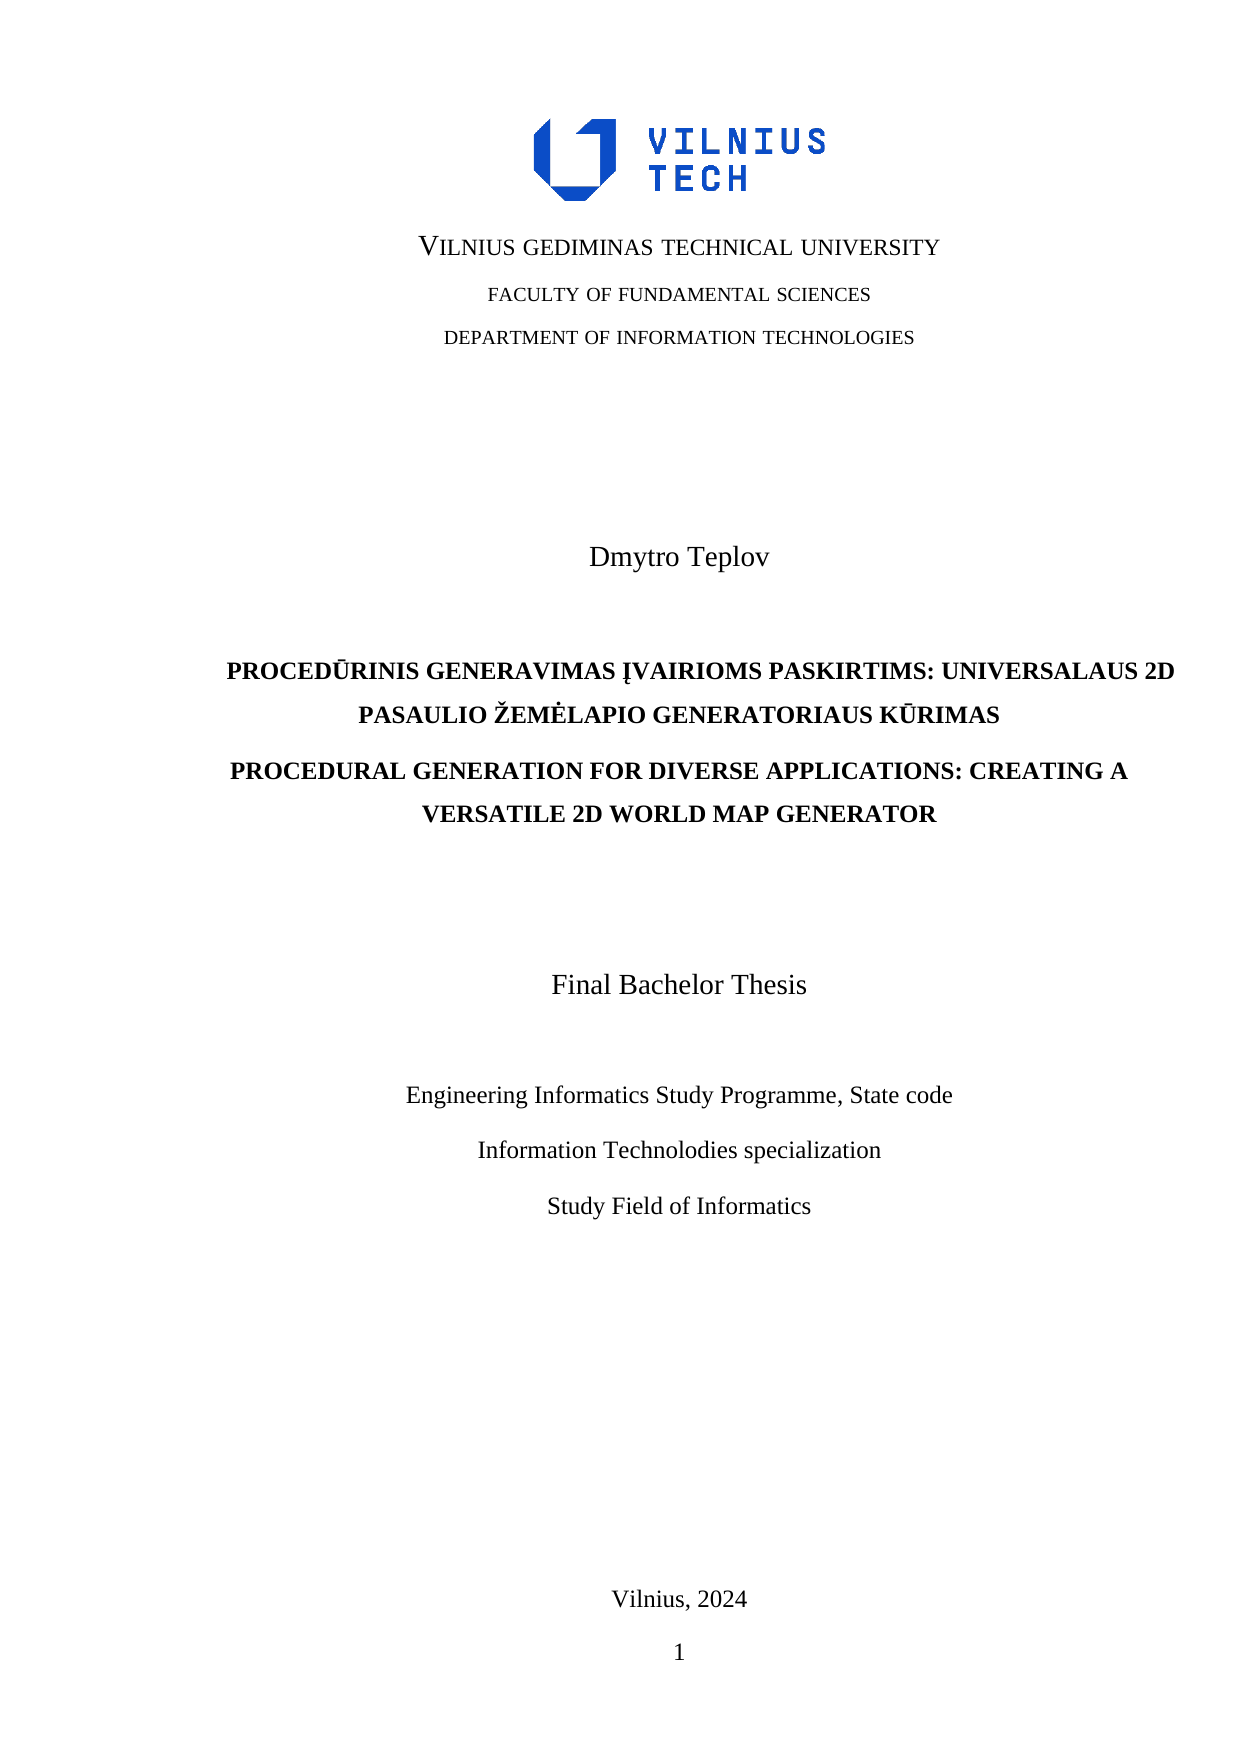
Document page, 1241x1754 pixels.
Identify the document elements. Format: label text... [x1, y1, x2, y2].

text faculty of fundamental sciences [177, 278, 1181, 307]
text Procedural generation for diverse applications: creating a versatile 2D world map generator [177, 756, 1181, 828]
picture [533, 118, 825, 201]
text Vilnius, 2024 [177, 1584, 1181, 1613]
text Final Bachelor Thesis [177, 967, 1181, 1001]
text department of information technologies [177, 321, 1181, 350]
text Engineering Informatics Study Programme, State code [177, 1080, 1181, 1108]
text Study Field of Informatics [177, 1191, 1181, 1220]
text Information Technolodies specialization [177, 1135, 1181, 1164]
text Vilnius gediminas technical university [177, 228, 1181, 261]
text Dmytro Teplov [177, 539, 1181, 573]
text Procedūrinis generavimas įvairioms paskirtims: universalaus 2D pasaulio žemėlapio generatoriaus kūrimas [177, 652, 1181, 729]
